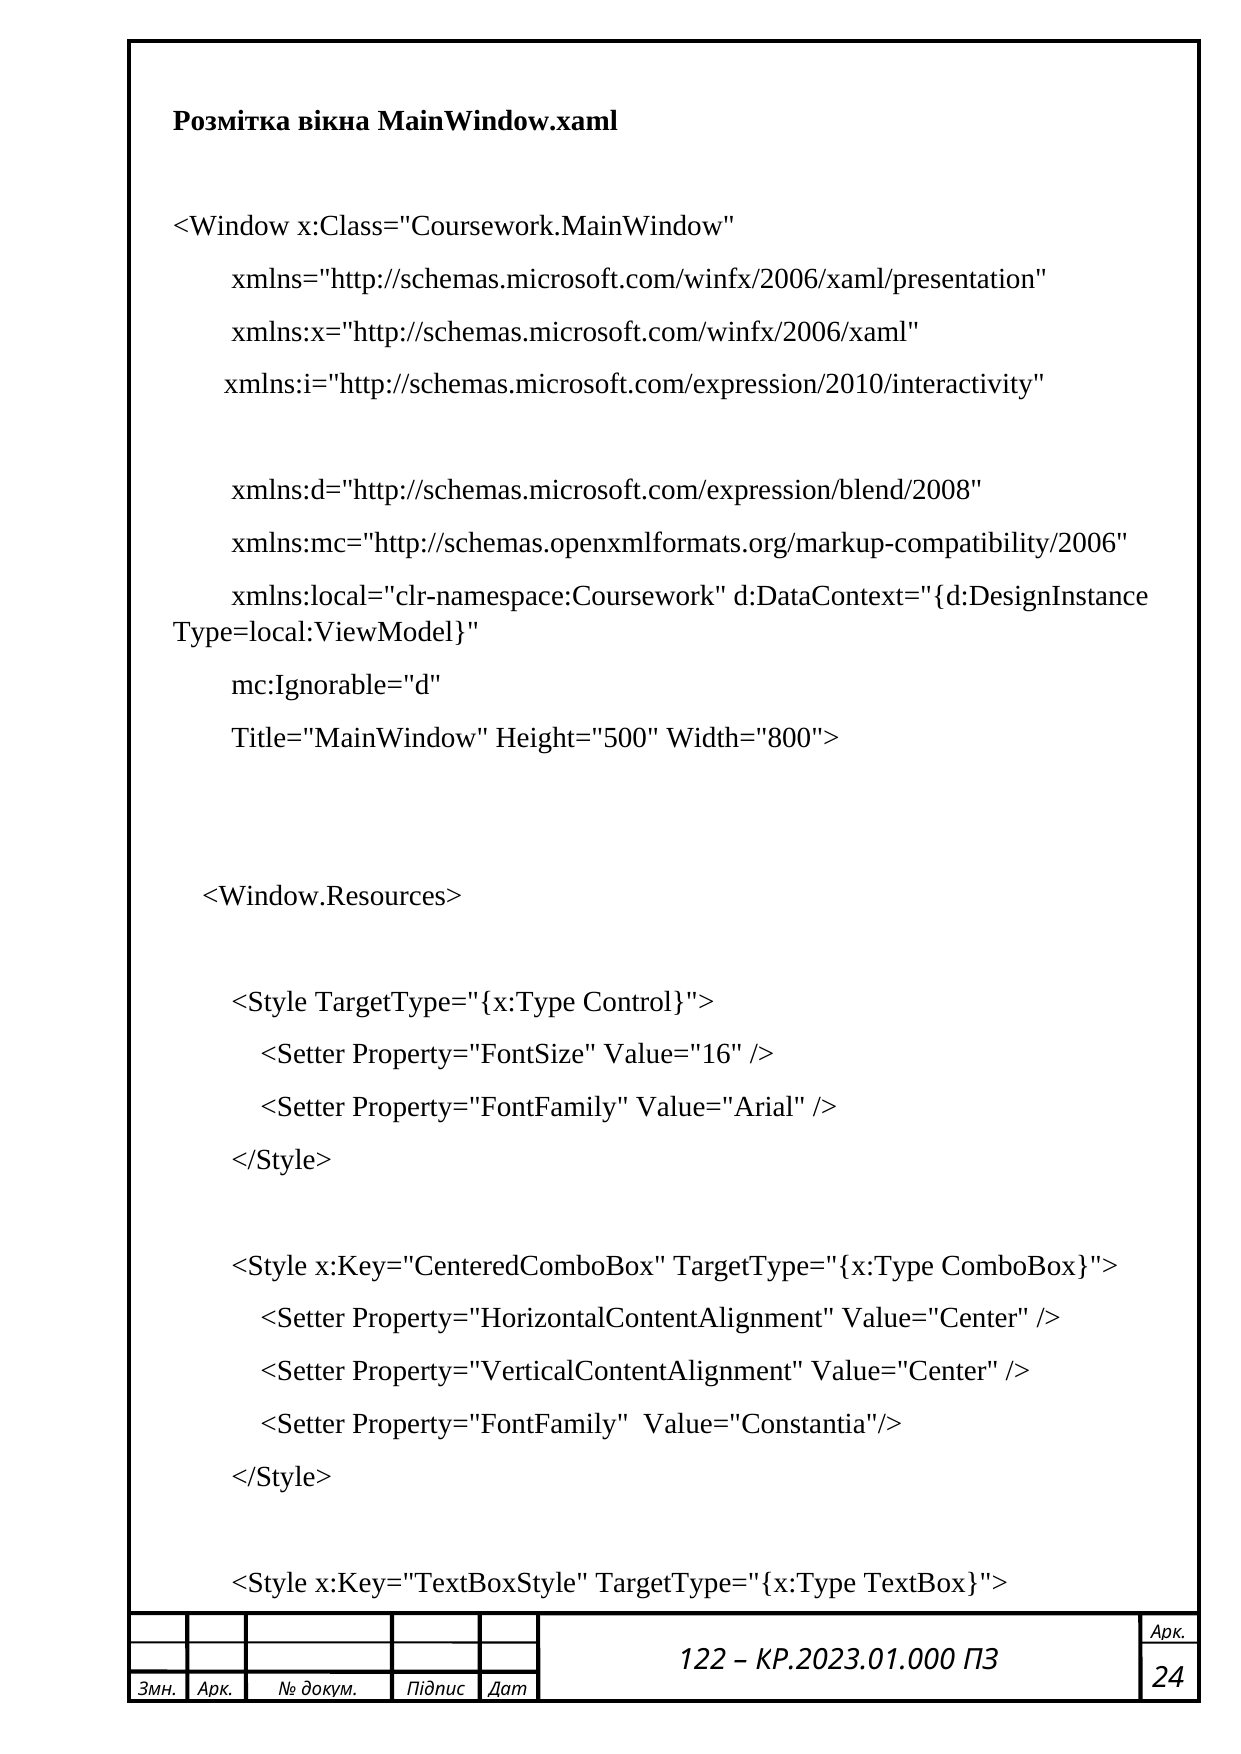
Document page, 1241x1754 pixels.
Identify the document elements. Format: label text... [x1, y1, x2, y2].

text <Setter Property="FontFamily" Value="Constantia"/> [173, 1406, 1152, 1440]
text xmlns:d="http://schemas.microsoft.com/expression/blend/2008" [173, 472, 1152, 506]
text <Style x:Key="CenteredComboBox" TargetType="{x:Type ComboBox}"> [173, 1248, 1152, 1281]
text <Window.Resources> [173, 878, 1152, 912]
text xmlns="http://schemas.microsoft.com/winfx/2006/xaml/presentation" [173, 261, 1152, 294]
text <Style TargetType="{x:Type Control}"> [173, 984, 1152, 1017]
text mc:Ignorable="d" [173, 667, 1152, 700]
text <Setter Property="VerticalContentAlignment" Value="Center" /> [173, 1353, 1152, 1387]
text xmlns:x="http://schemas.microsoft.com/winfx/2006/xaml" [173, 314, 1152, 347]
text Title="MainWindow" Height="500" Width="800"> [173, 720, 1152, 753]
text <Window x:Class="Coursework.MainWindow" [173, 208, 1152, 242]
text </Style> [173, 1142, 1152, 1176]
text </Style> [173, 1459, 1152, 1493]
text Розмітка вікна MainWindow.xaml [173, 103, 1152, 136]
text xmlns:i="http://schemas.microsoft.com/expression/2010/interactivity" [173, 367, 1152, 400]
text xmlns:local="clr-namespace:Coursework" d:DataContext="{d:DesignInstance Type=local:ViewModel}" [173, 578, 1152, 648]
text <Setter Property="HorizontalContentAlignment" Value="Center" /> [173, 1301, 1152, 1334]
text <Style x:Key="TextBoxStyle" TargetType="{x:Type TextBox}"> [173, 1565, 1152, 1598]
text <Setter Property="FontFamily" Value="Arial" /> [173, 1089, 1152, 1123]
text xmlns:mc="http://schemas.openxmlformats.org/markup-compatibility/2006" [173, 525, 1152, 559]
text <Setter Property="FontSize" Value="16" /> [173, 1037, 1152, 1070]
